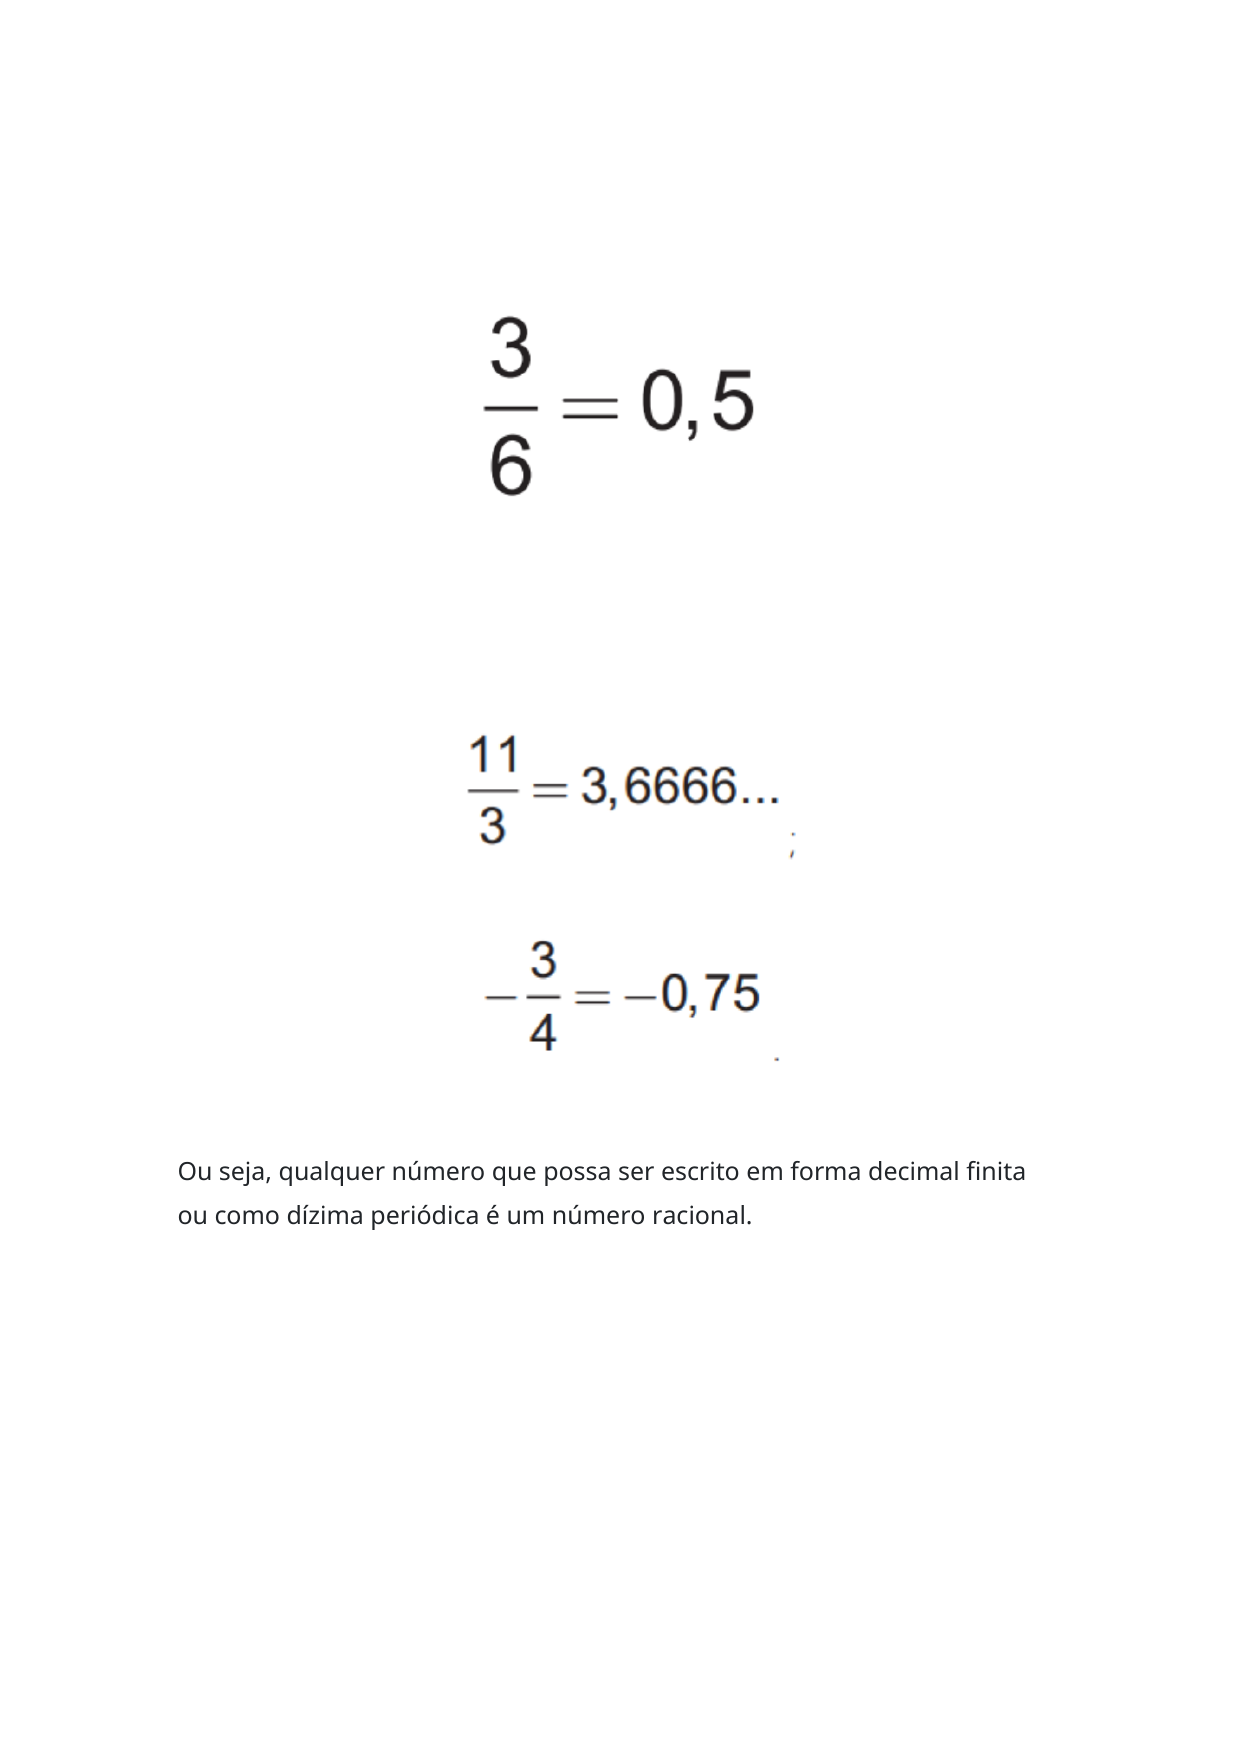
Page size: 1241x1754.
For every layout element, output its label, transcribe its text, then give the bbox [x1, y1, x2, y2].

picture [177, 147, 1063, 1145]
text Ou seja, qualquer número que possa ser escrito em forma decimal finita ou como dízima periódica é um número racional. [177, 1145, 1063, 1232]
